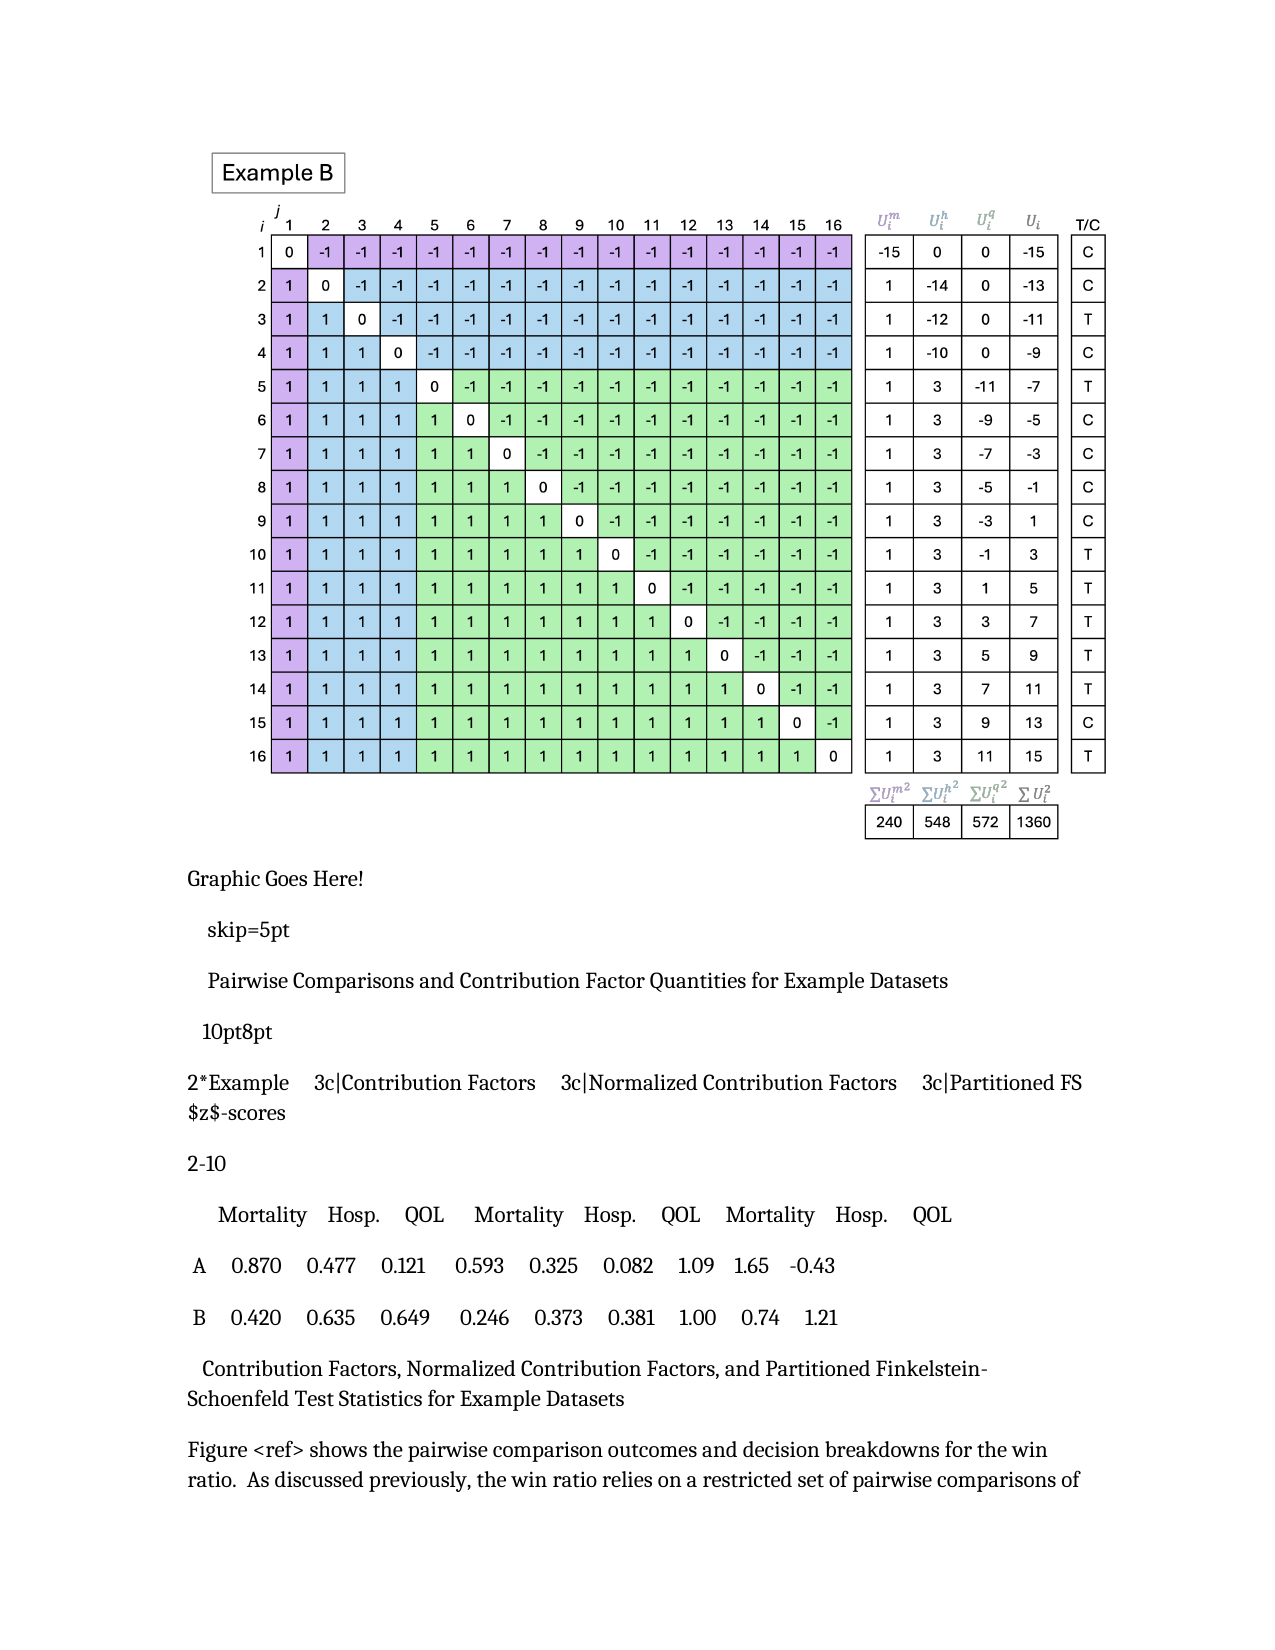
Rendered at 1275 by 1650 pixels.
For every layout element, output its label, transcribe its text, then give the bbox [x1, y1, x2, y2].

text A 0.870 0.477 0.121 0.593 0.325 0.082 1.09 1.65 -0.43 [187, 1253, 1087, 1280]
text Contribution Factors, Normalized Contribution Factors, and Partitioned Finkelstein-Schoenfeld Test Statistics for Example Datasets [187, 1355, 1087, 1412]
text 2*Example 3c|Contribution Factors 3c|Normalized Contribution Factors 3c|Partitioned FS $z$-scores [187, 1070, 1087, 1127]
text skip=5pt [187, 917, 1087, 943]
text Mortality Hosp. QOL Mortality Hosp. QOL Mortality Hosp. QOL [187, 1202, 1087, 1229]
picture [206, 150, 1107, 842]
text 2-10 [187, 1151, 1087, 1178]
text Pairwise Comparisons and Contribution Factor Quantities for Example Datasets [187, 968, 1087, 994]
text 10pt8pt [187, 1019, 1087, 1045]
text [187, 1437, 1087, 1493]
text B 0.420 0.635 0.649 0.246 0.373 0.381 1.00 0.74 1.21 [187, 1304, 1087, 1331]
text Graphic Goes Here! [187, 866, 1087, 892]
